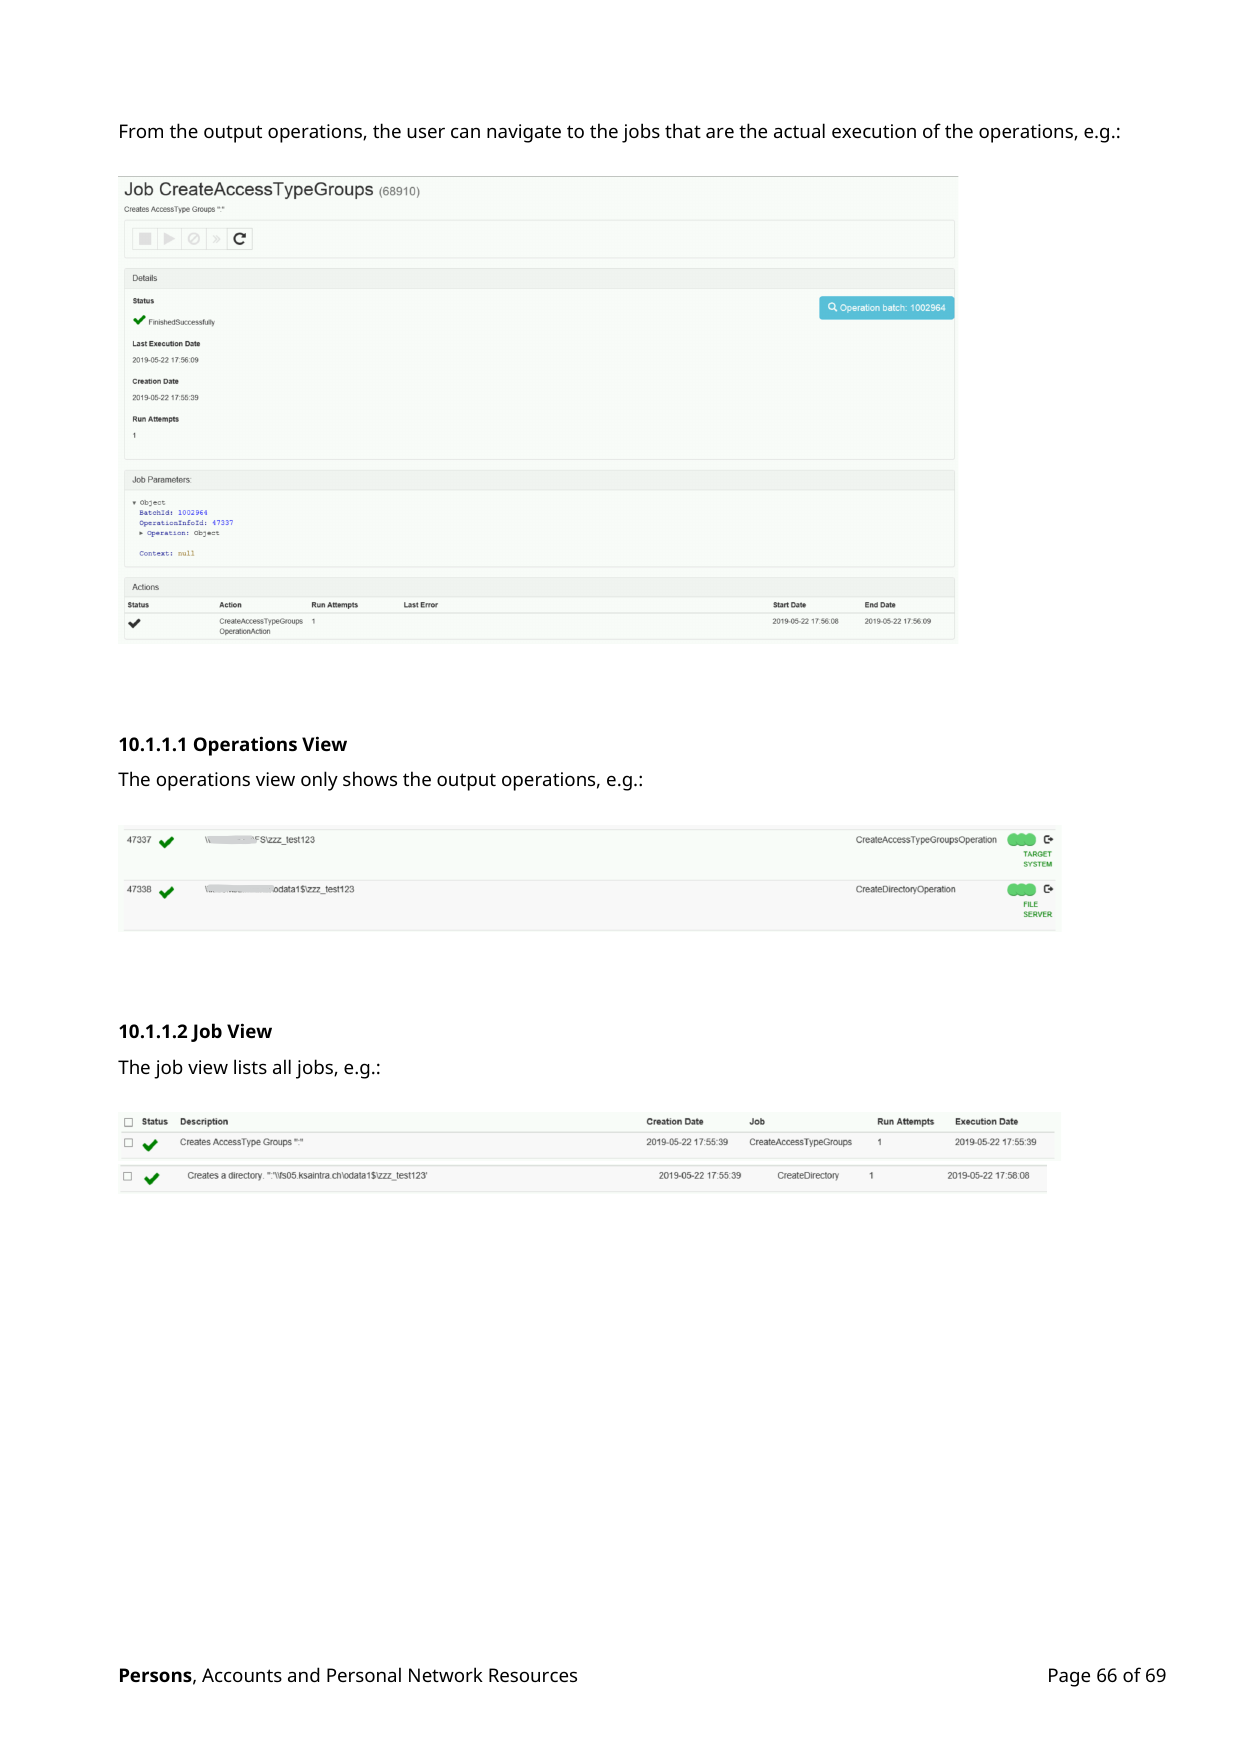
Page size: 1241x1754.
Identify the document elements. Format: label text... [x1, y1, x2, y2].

text The job view lists all jobs, e.g.: [118, 1054, 1152, 1080]
picture [118, 176, 959, 644]
picture [118, 1112, 1062, 1161]
subtitle Job View [118, 1019, 1152, 1044]
subtitle Operations View [118, 731, 1152, 757]
picture [118, 825, 1062, 932]
picture [118, 1164, 1047, 1194]
text The operations view only shows the output operations, e.g.: [118, 767, 1152, 792]
text From the output operations, the user can navigate to the jobs that are the actual execution of the operations, e.g.: [118, 118, 1152, 144]
